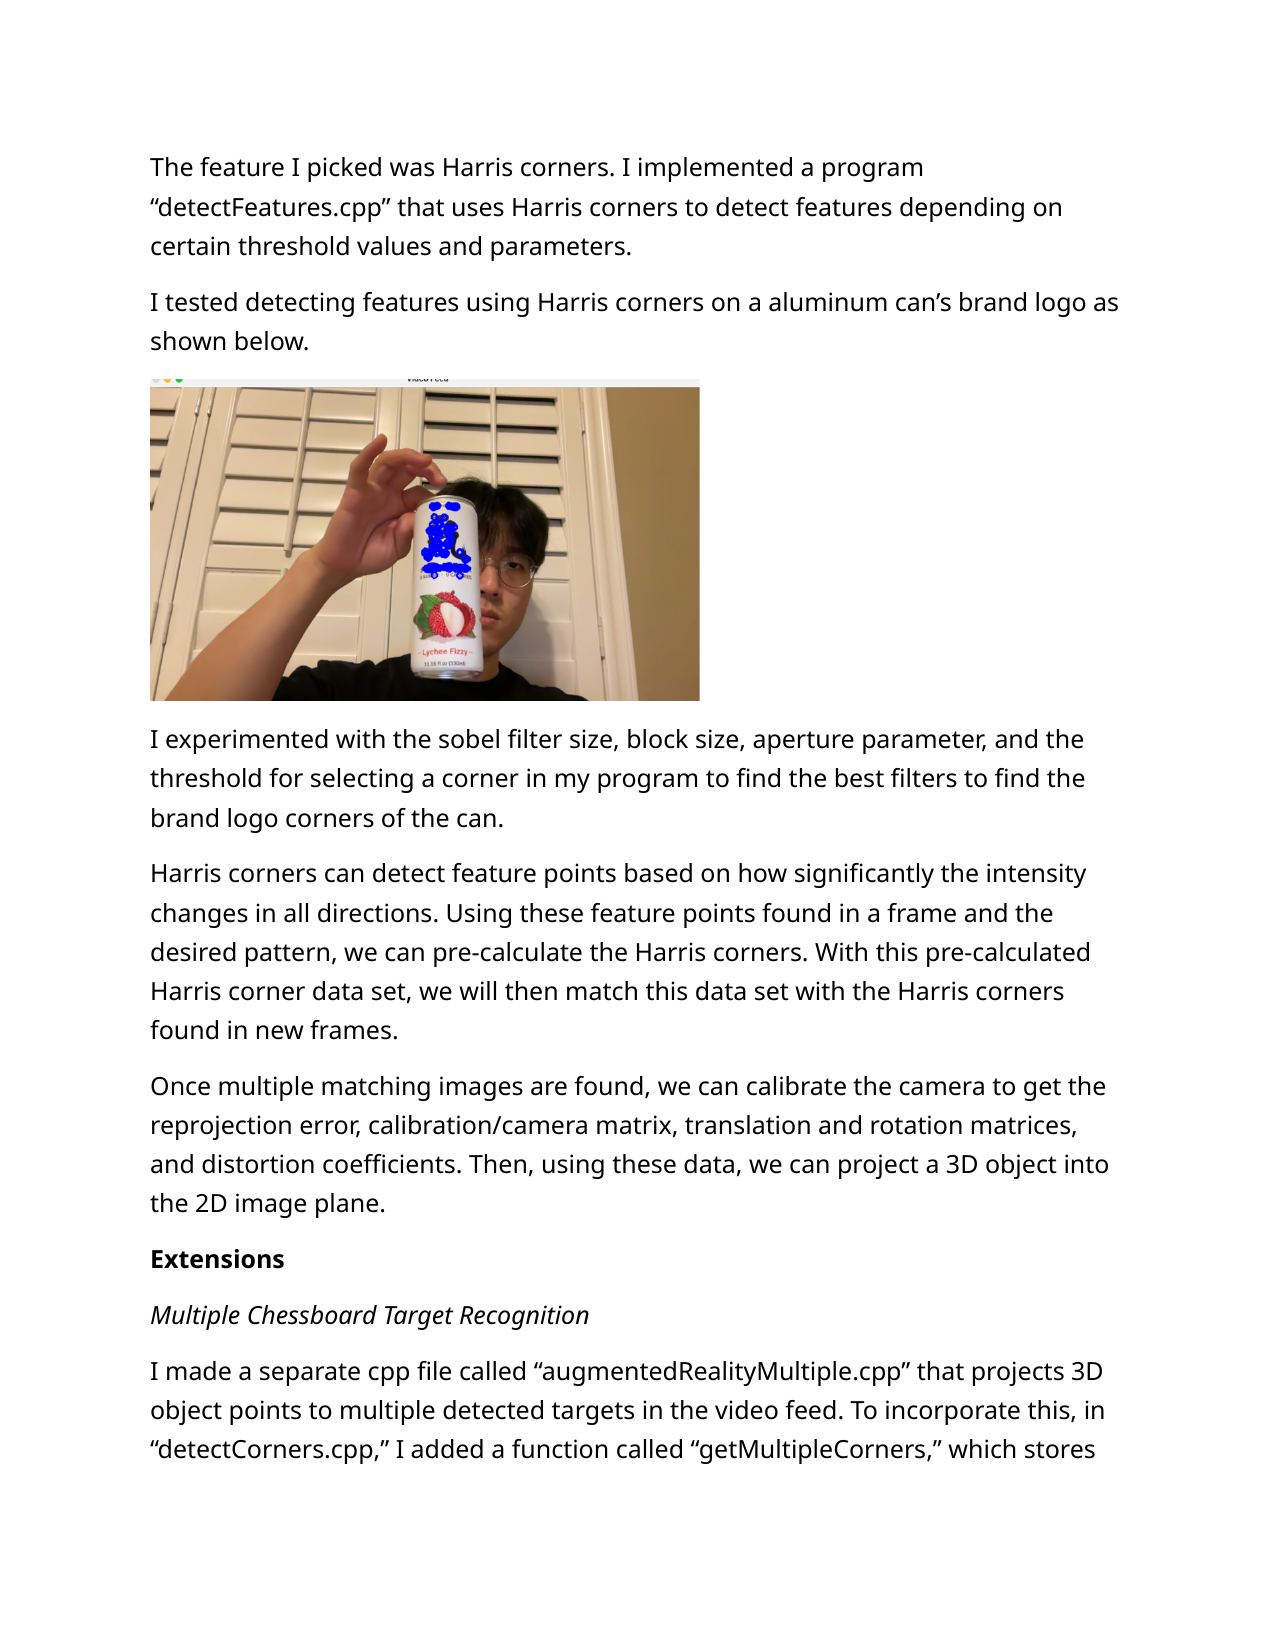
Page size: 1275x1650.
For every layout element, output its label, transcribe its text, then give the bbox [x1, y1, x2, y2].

text I tested detecting features using Harris corners on a aluminum can’s brand logo as shown below. [150, 284, 1125, 357]
text Harris corners can detect feature points based on how significantly the intensity changes in all directions. Using these feature points found in a frame and the desired pattern, we can pre-calculate the Harris corners. With this pre-calculated Harris corner data set, we will then match this data set with the Harris corners found in new frames. [150, 856, 1125, 1047]
text I experimented with the sobel filter size, block size, aperture parameter, and the threshold for selecting a corner in my program to find the best filters to find the brand logo corners of the can. [150, 722, 1125, 834]
picture [150, 379, 700, 701]
text Once multiple matching images are found, we can calibrate the camera to get the reprojection error, calibration/camera matrix, translation and rotation matrices, and distortion coefficients. Then, using these data, we can project a 3D object into the 2D image plane. [150, 1068, 1125, 1220]
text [150, 1353, 1125, 1466]
text The feature I picked was Harris corners. I implemented a program “detectFeatures.cpp” that uses Harris corners to detect features depending on certain threshold values and parameters. [150, 150, 1125, 262]
text Multiple Chessboard Target Recognition [150, 1298, 1125, 1332]
text Extensions [150, 1242, 1125, 1276]
